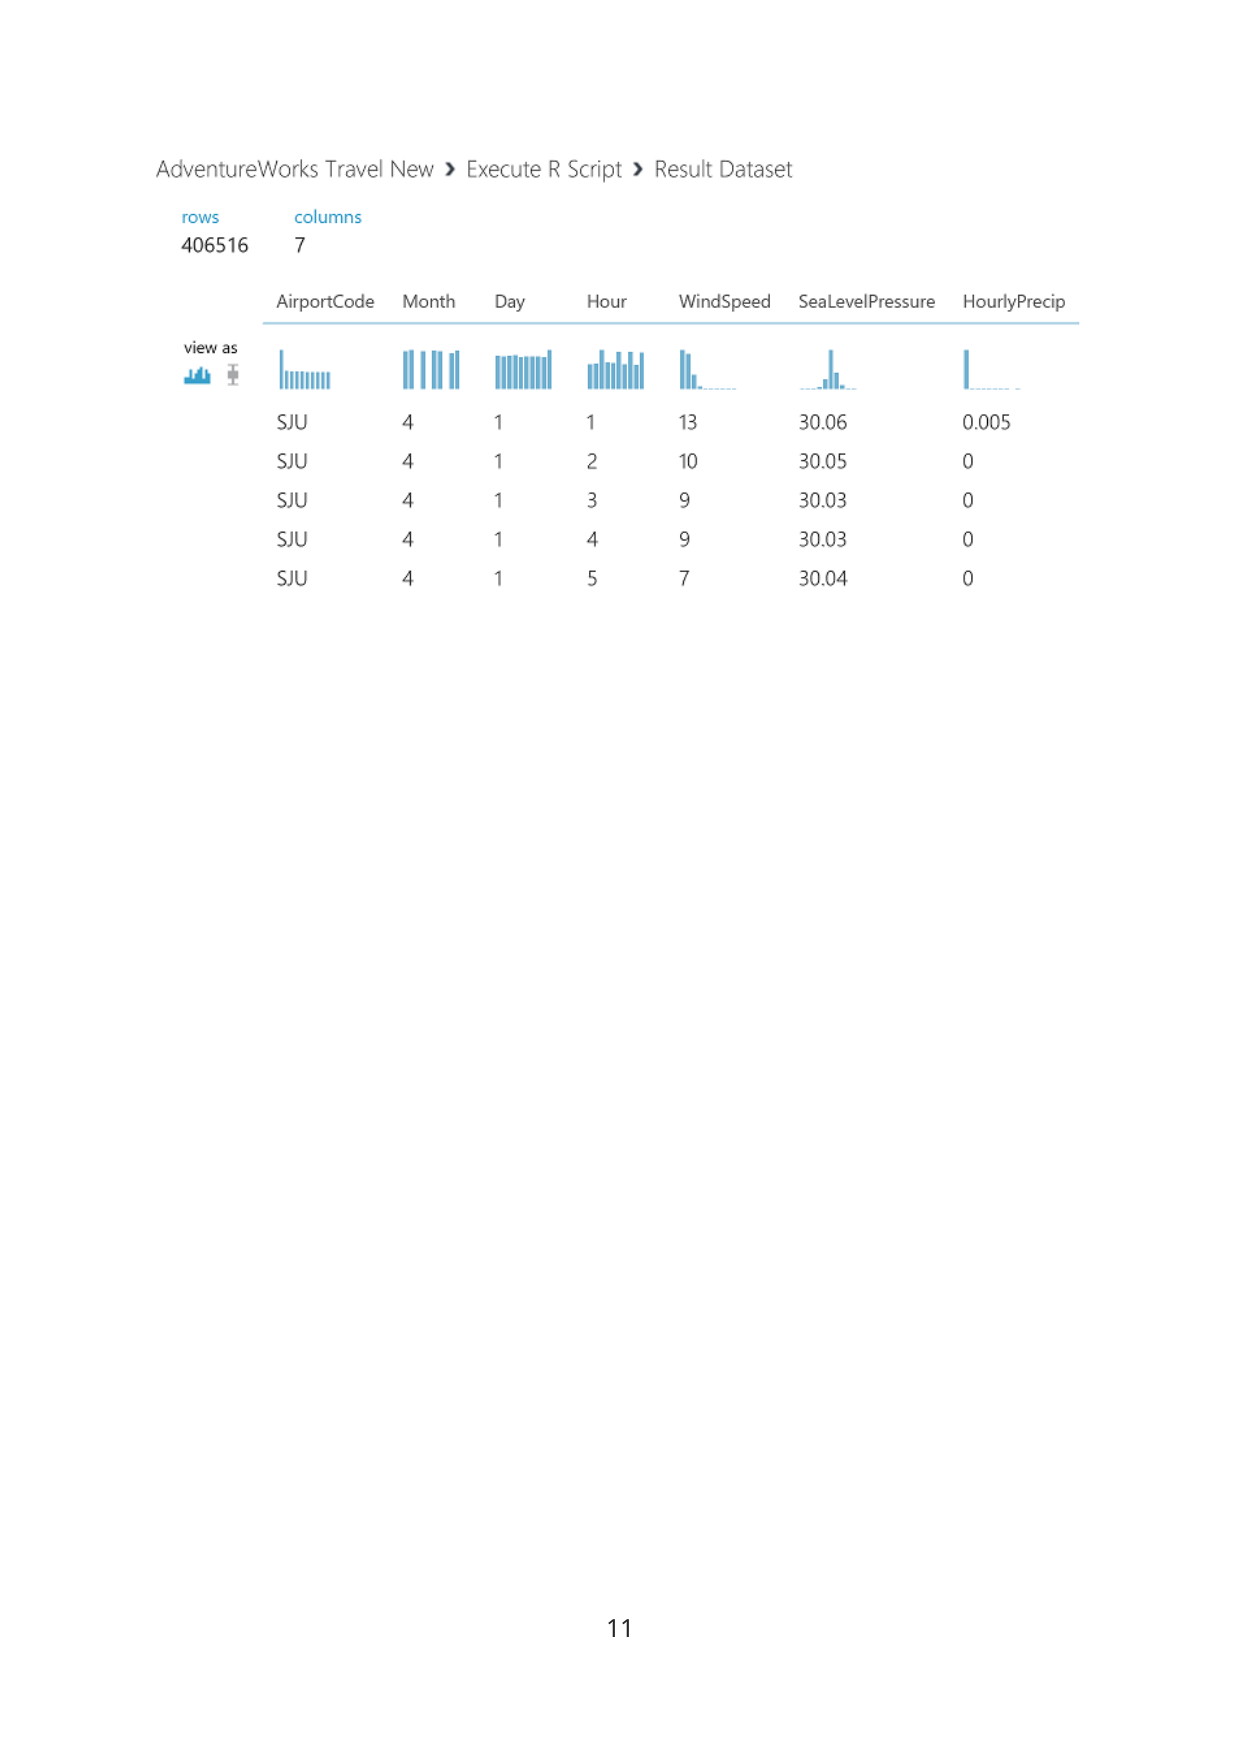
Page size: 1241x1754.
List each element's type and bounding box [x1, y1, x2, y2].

picture [150, 150, 1091, 602]
